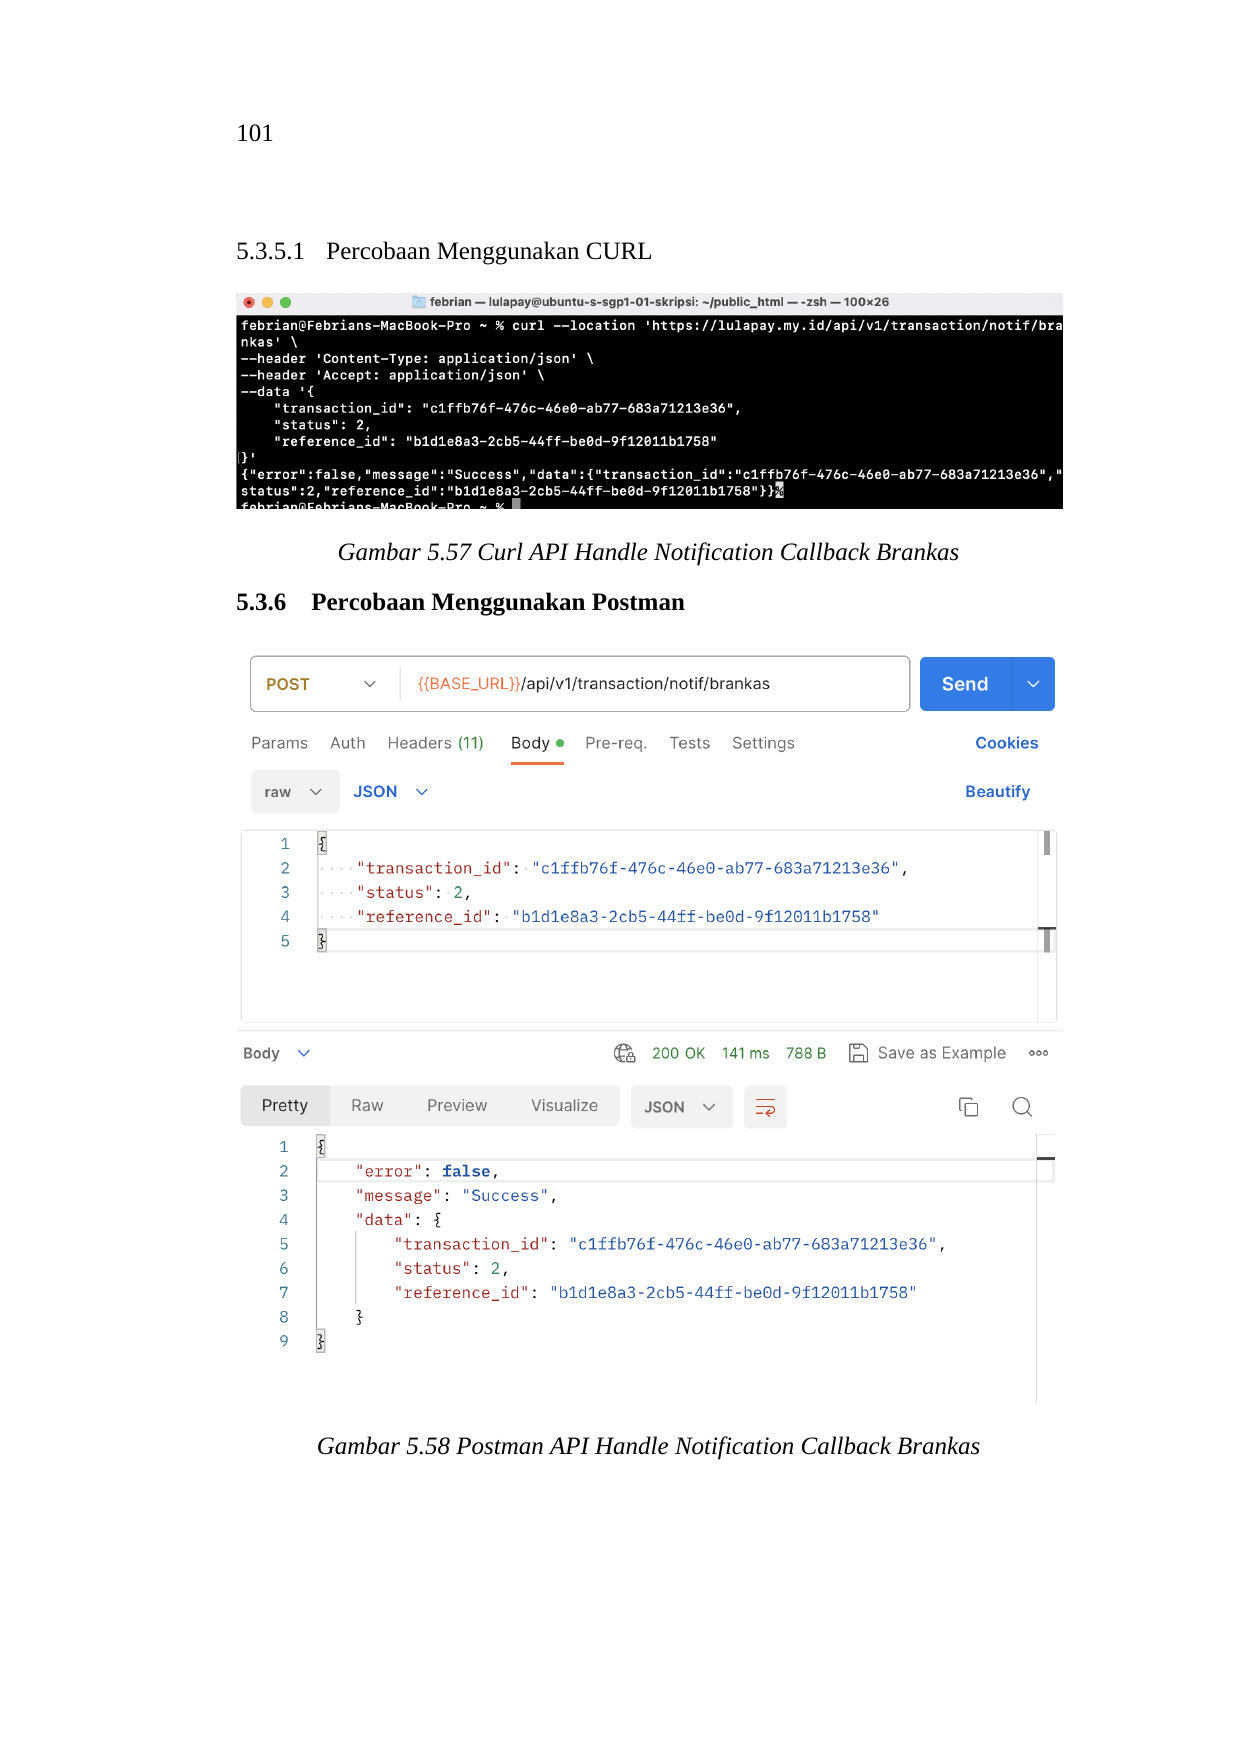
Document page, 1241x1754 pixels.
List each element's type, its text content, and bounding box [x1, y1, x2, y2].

subtitle Percobaan Menggunakan Postman [236, 587, 1063, 615]
picture [236, 644, 1063, 1403]
subtitle Percobaan Menggunakan CURL [236, 236, 1063, 265]
picture [236, 293, 1063, 509]
